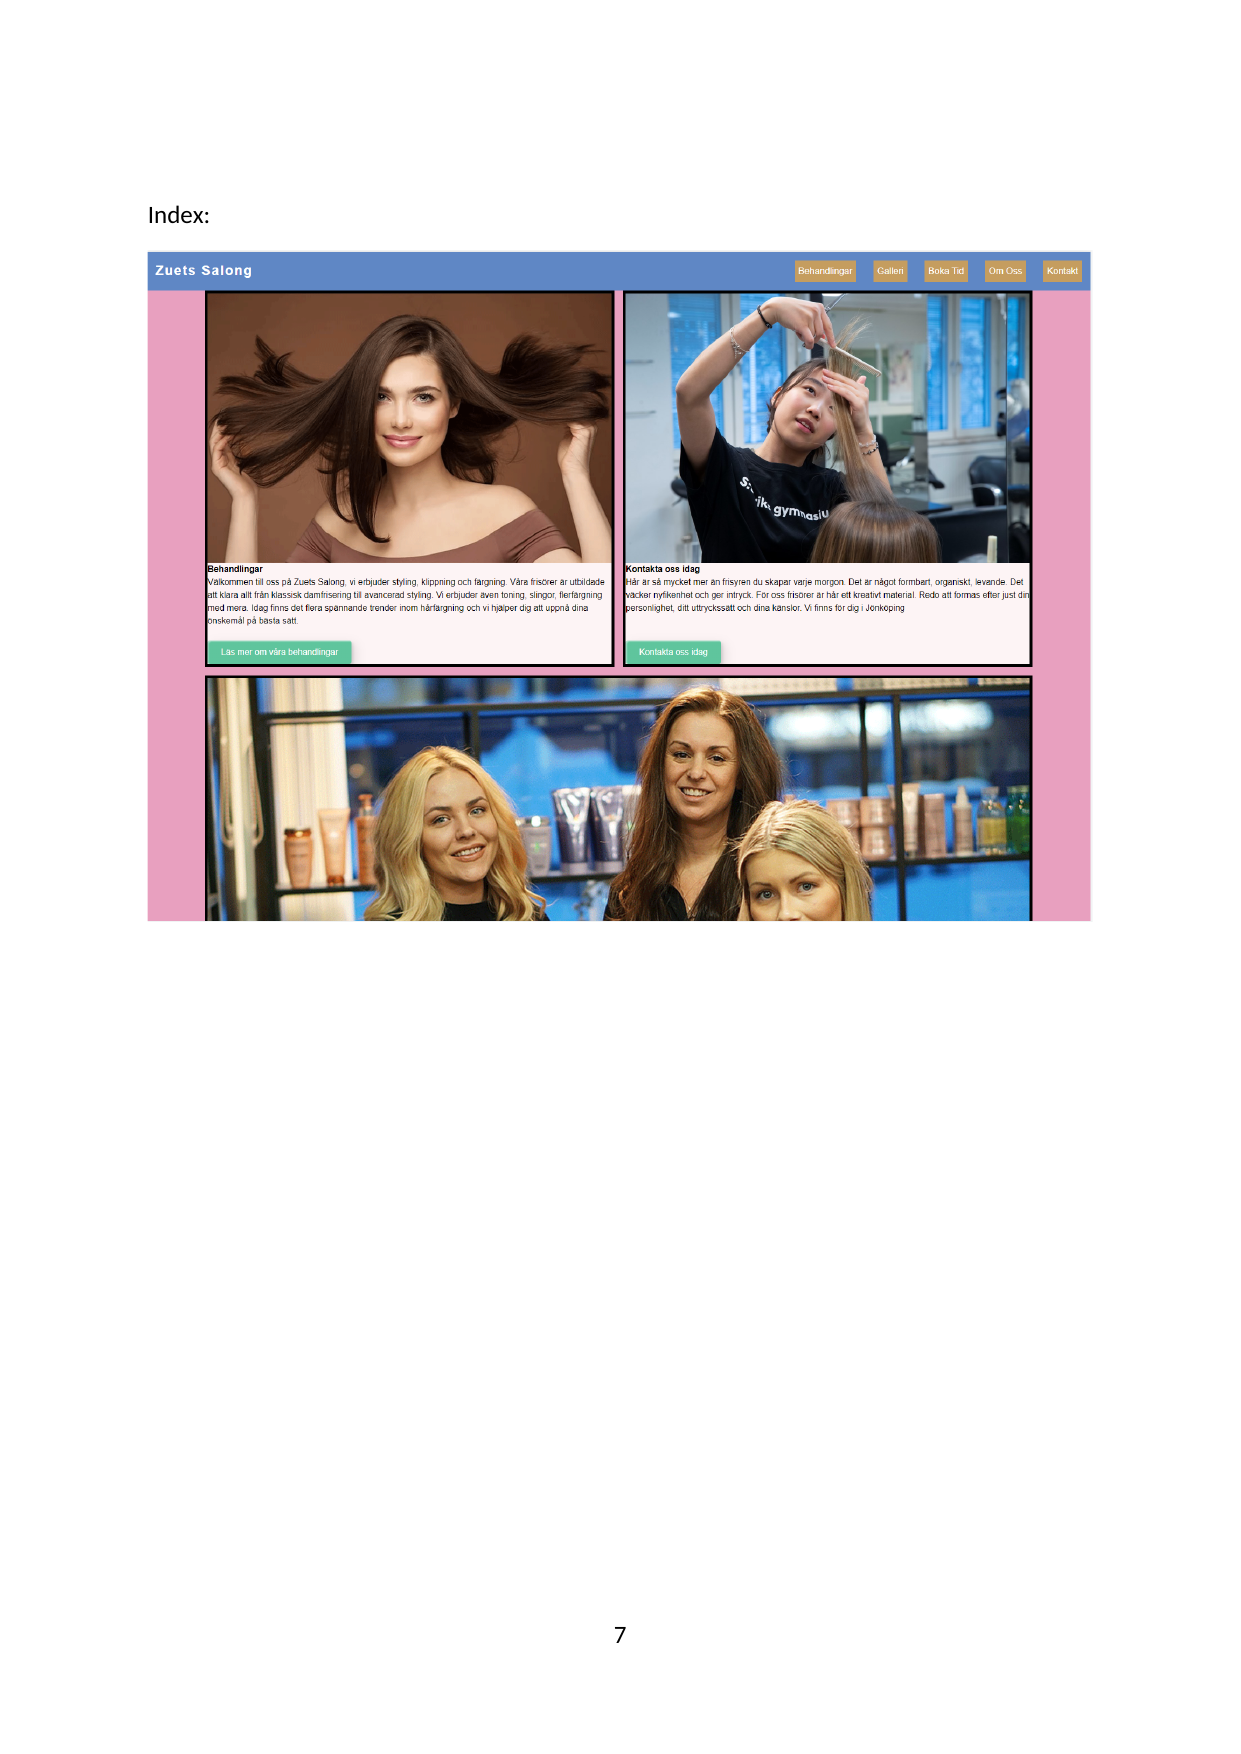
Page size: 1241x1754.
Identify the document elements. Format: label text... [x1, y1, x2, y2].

text Index: [148, 199, 1093, 229]
picture [147, 250, 1093, 922]
